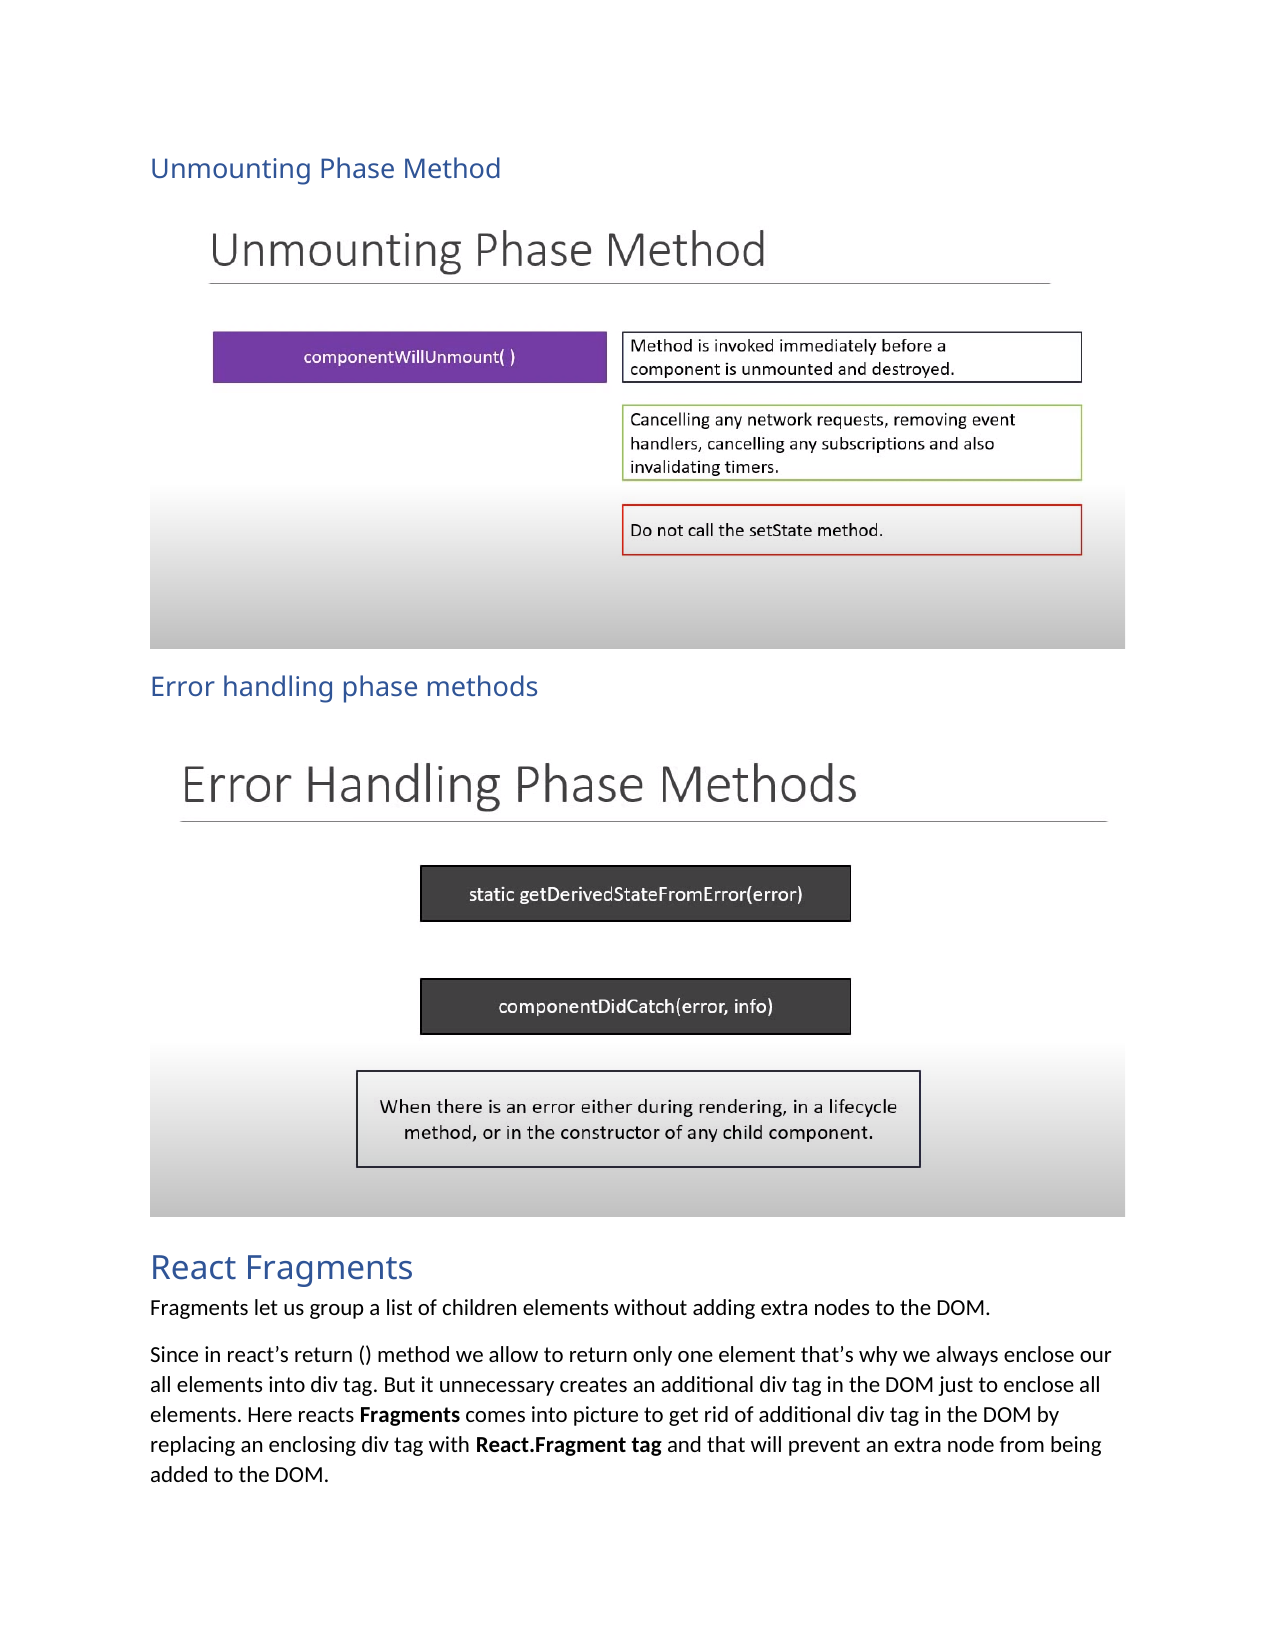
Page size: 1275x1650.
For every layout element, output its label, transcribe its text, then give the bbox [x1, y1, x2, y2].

text Since in react’s return () method we allow to return only one element that’s why we always enclose our all elements into div tag. But it unnecessary creates an additional div tag in the DOM just to enclose all elements. Here reacts Fragments comes into picture to get rid of additional div tag in the DOM by replacing an enclosing div tag with React.Fragment tag and that will prevent an extra node from being added to the DOM. [150, 1340, 1125, 1489]
text Fragments let us group a list of children elements without adding extra nodes to the DOM. [150, 1293, 1125, 1321]
picture [150, 189, 1125, 649]
subtitle Unmounting Phase Method [150, 150, 1125, 187]
picture [150, 706, 1125, 1217]
subtitle Error handling phase methods [150, 667, 1125, 704]
subtitle React Fragments [150, 1244, 1125, 1289]
